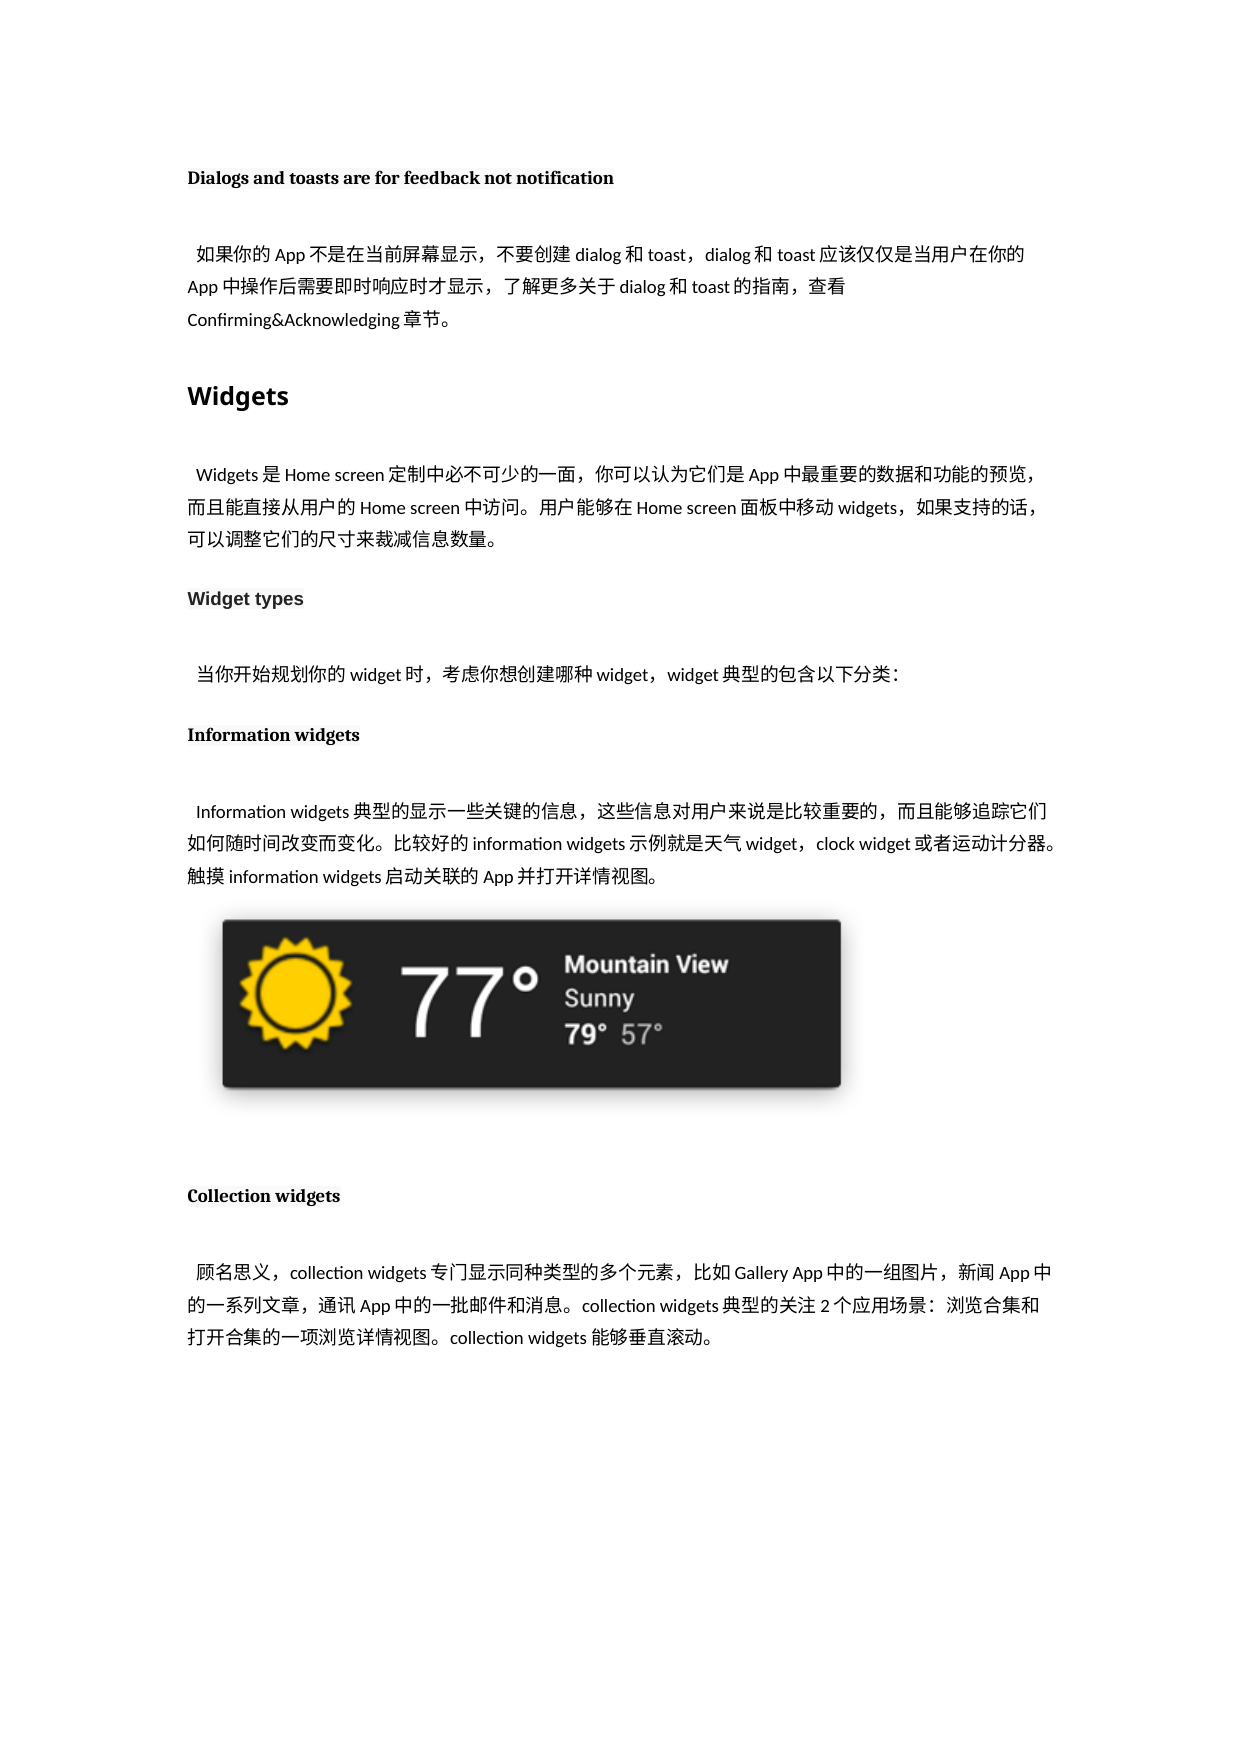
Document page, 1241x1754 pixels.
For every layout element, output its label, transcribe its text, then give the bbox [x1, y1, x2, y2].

text 顾名思义，collection widgets专门显示同种类型的多个元素，比如Gallery App中的一组图片，新闻App中的一系列文章，通讯App中的一批邮件和消息。collection widgets典型的关注2个应用场景：浏览合集和打开合集的一项浏览详情视图。collection widgets能够垂直滚动。 [187, 1255, 1053, 1353]
subtitle Information widgets [187, 719, 1053, 752]
text Information widgets典型的显示一些关键的信息，这些信息对用户来说是比较重要的，而且能够追踪它们如何随时间改变而变化。比较好的information widgets示例就是天气widget，clock widget或者运动计分器。触摸information widgets启动关联的App并打开详情视图。 [187, 794, 1053, 891]
text 当你开始规划你的widget时，考虑你想创建哪种widget，widget典型的包含以下分类： [187, 657, 1053, 690]
subtitle Dialogs and toasts are for feedback not notification [187, 162, 1053, 194]
subtitle Widget types [187, 582, 1053, 614]
subtitle Collection widgets [187, 1180, 1053, 1213]
subtitle Widgets [187, 363, 1053, 428]
picture [187, 898, 874, 1144]
text 如果你的App不是在当前屏幕显示，不要创建dialog和toast，dialog和toast应该仅仅是当用户在你的App中操作后需要即时响应时才显示，了解更多关于dialog和toast的指南，查看Confirming&Acknowledging章节。 [187, 237, 1053, 334]
text Widgets是Home screen定制中必不可少的一面，你可以认为它们是App中最重要的数据和功能的预览，而且能直接从用户的Home screen中访问。用户能够在Home screen面板中移动widgets，如果支持的话，可以调整它们的尺寸来裁减信息数量。 [187, 457, 1053, 555]
